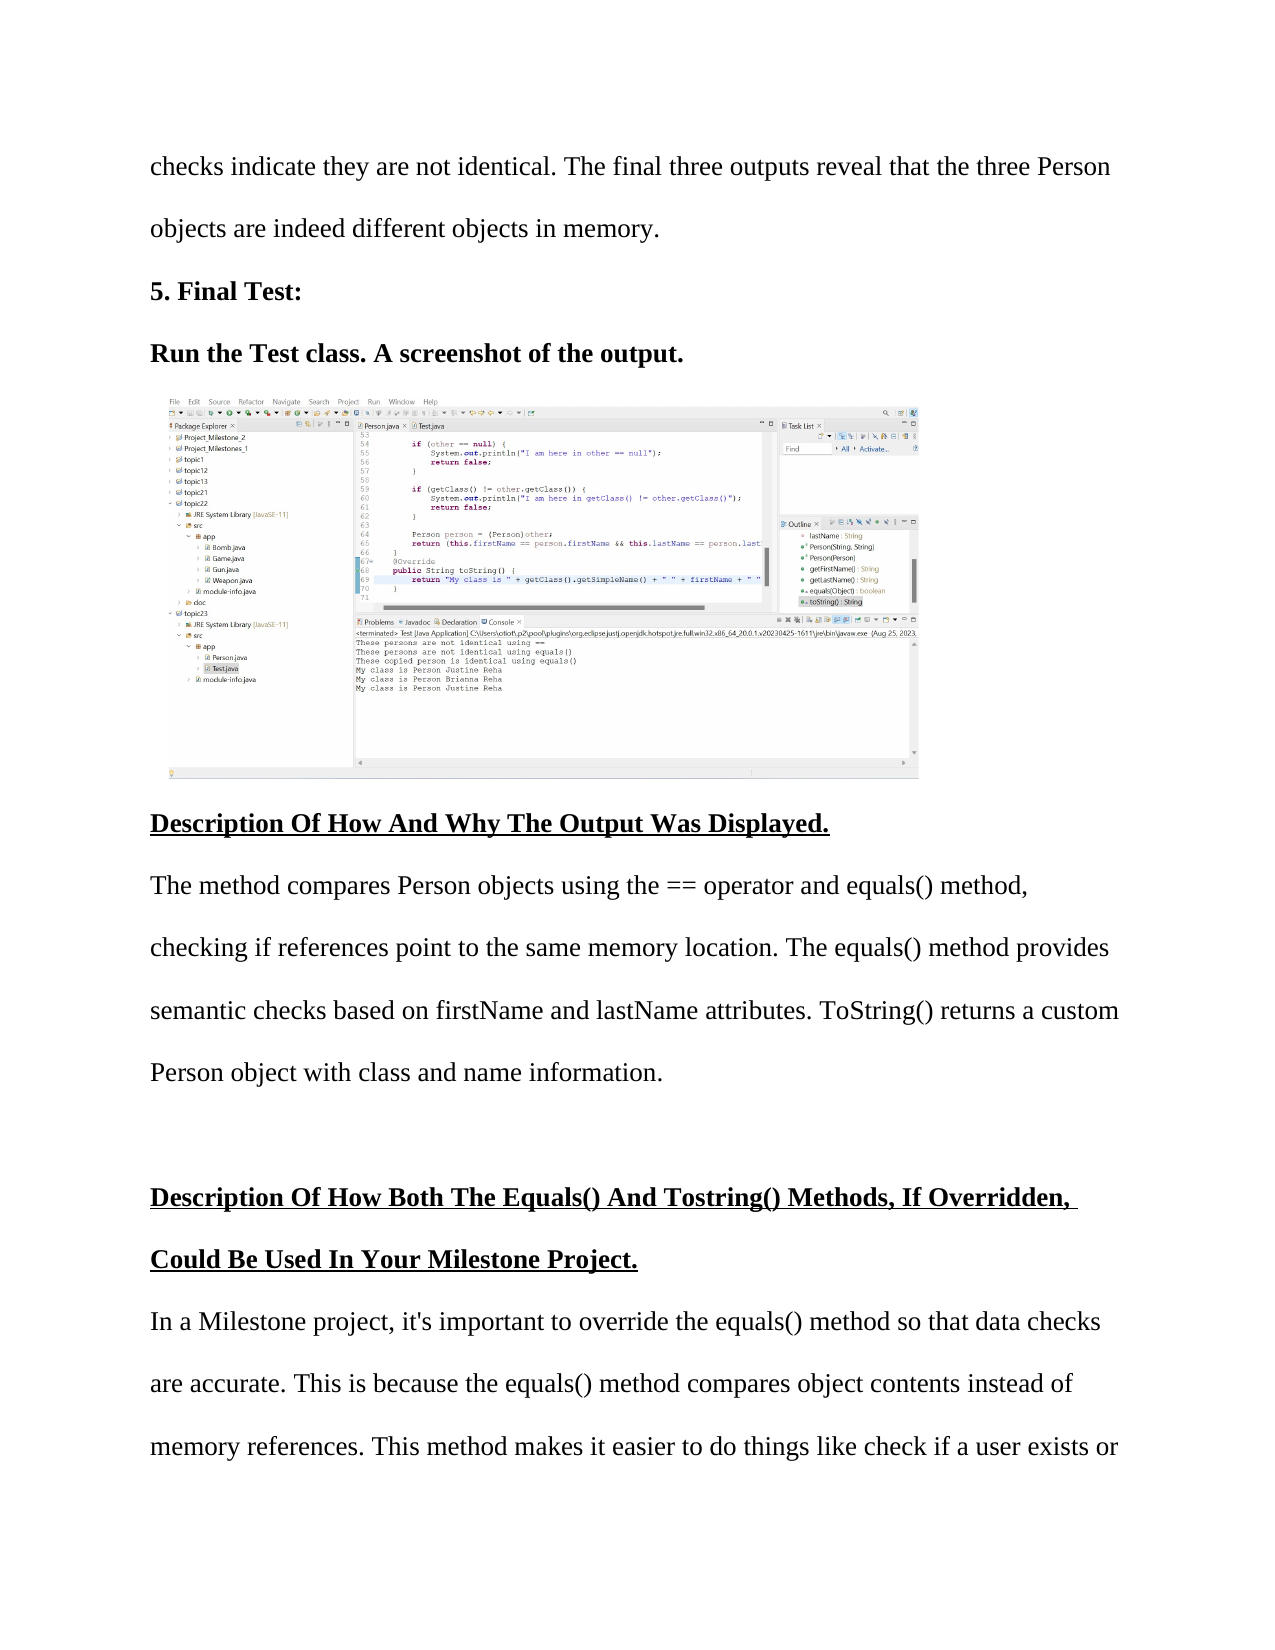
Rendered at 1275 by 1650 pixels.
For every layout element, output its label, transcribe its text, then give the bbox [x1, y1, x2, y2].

text Description Of How Both The Equals() And Tostring() Methods, If Overridden, Could Be Used In Your Milestone Project. [150, 1181, 1125, 1274]
text Description Of How And Why The Output Was Displayed. [150, 807, 1125, 838]
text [150, 150, 1125, 243]
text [150, 1305, 1125, 1461]
text Run the Test class. A screenshot of the output. [150, 337, 1125, 368]
text The method compares Person objects using the == operator and equals() method, checking if references point to the same memory location. The equals() method provides semantic checks based on firstName and lastName attributes. ToString() returns a custom Person object with class and name information. [150, 869, 1125, 1087]
text 5. Final Test: [150, 274, 1125, 306]
